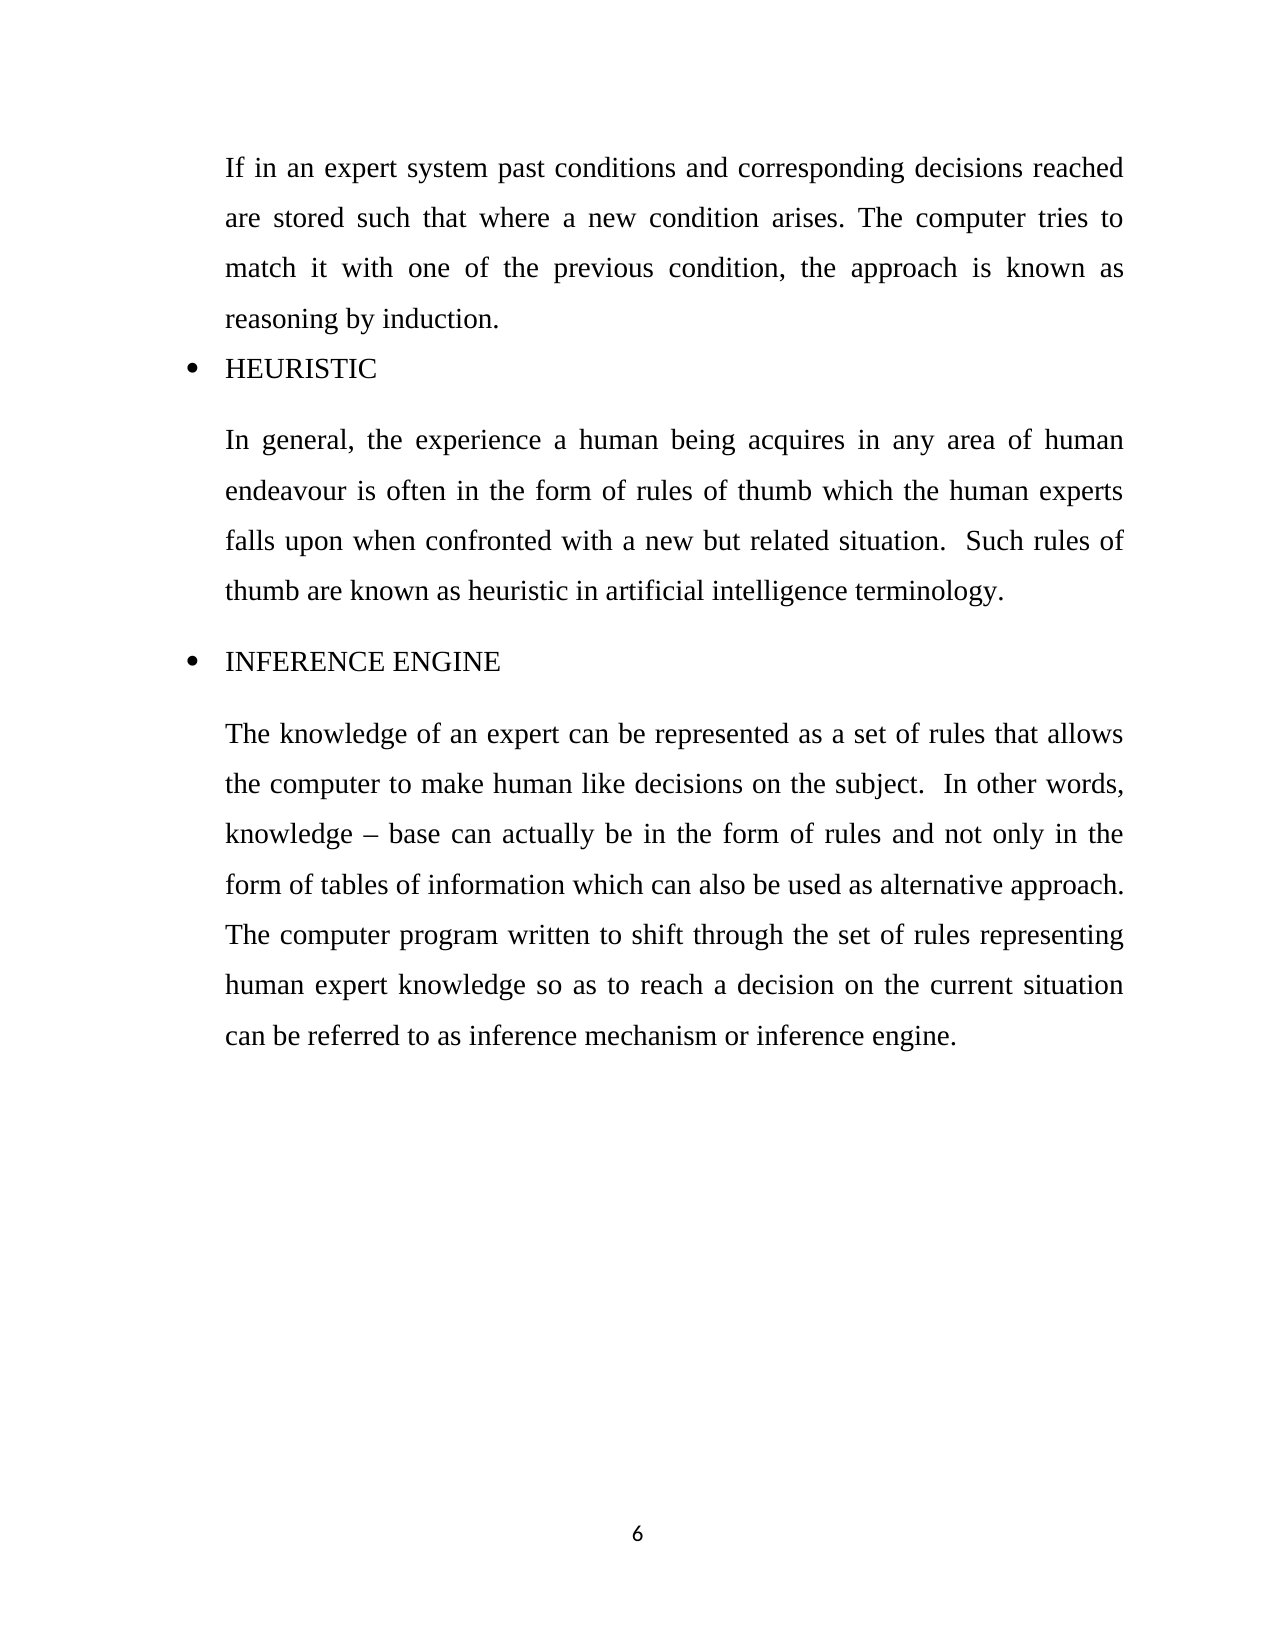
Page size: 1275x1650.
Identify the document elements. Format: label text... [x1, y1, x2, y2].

list INFERENCE ENGINE [187, 695, 1125, 729]
text In general, the experience a human being acquires in any area of human endeavour is often in the form of rules of thumb which the human experts falls upon when confronted with a new but related situation. Such rules of thumb are known as heuristic in artificial intelligence terminology. [225, 473, 1125, 657]
list REASONING BY INDUCTION [187, 150, 1125, 184]
list HEURISTIC [187, 402, 1125, 435]
text The knowledge of an expert can be represented as a set of rules that allows the computer to make human like decisions on the subject. In other words, knowledge – base can actually be in the form of rules and not only in the form of tables of information which can also be used as alternative approach. The computer program written to shift through the set of rules representing human expert knowledge so as to reach a decision on the current situation can be referred to as inference mechanism or inference engine. [225, 766, 1125, 1102]
list If in an expert system past conditions and corresponding decisions reached are stored such that where a new condition arises. The computer tries to match it with one of the previous condition, the approach is known as reasoning by induction. [225, 200, 1125, 385]
